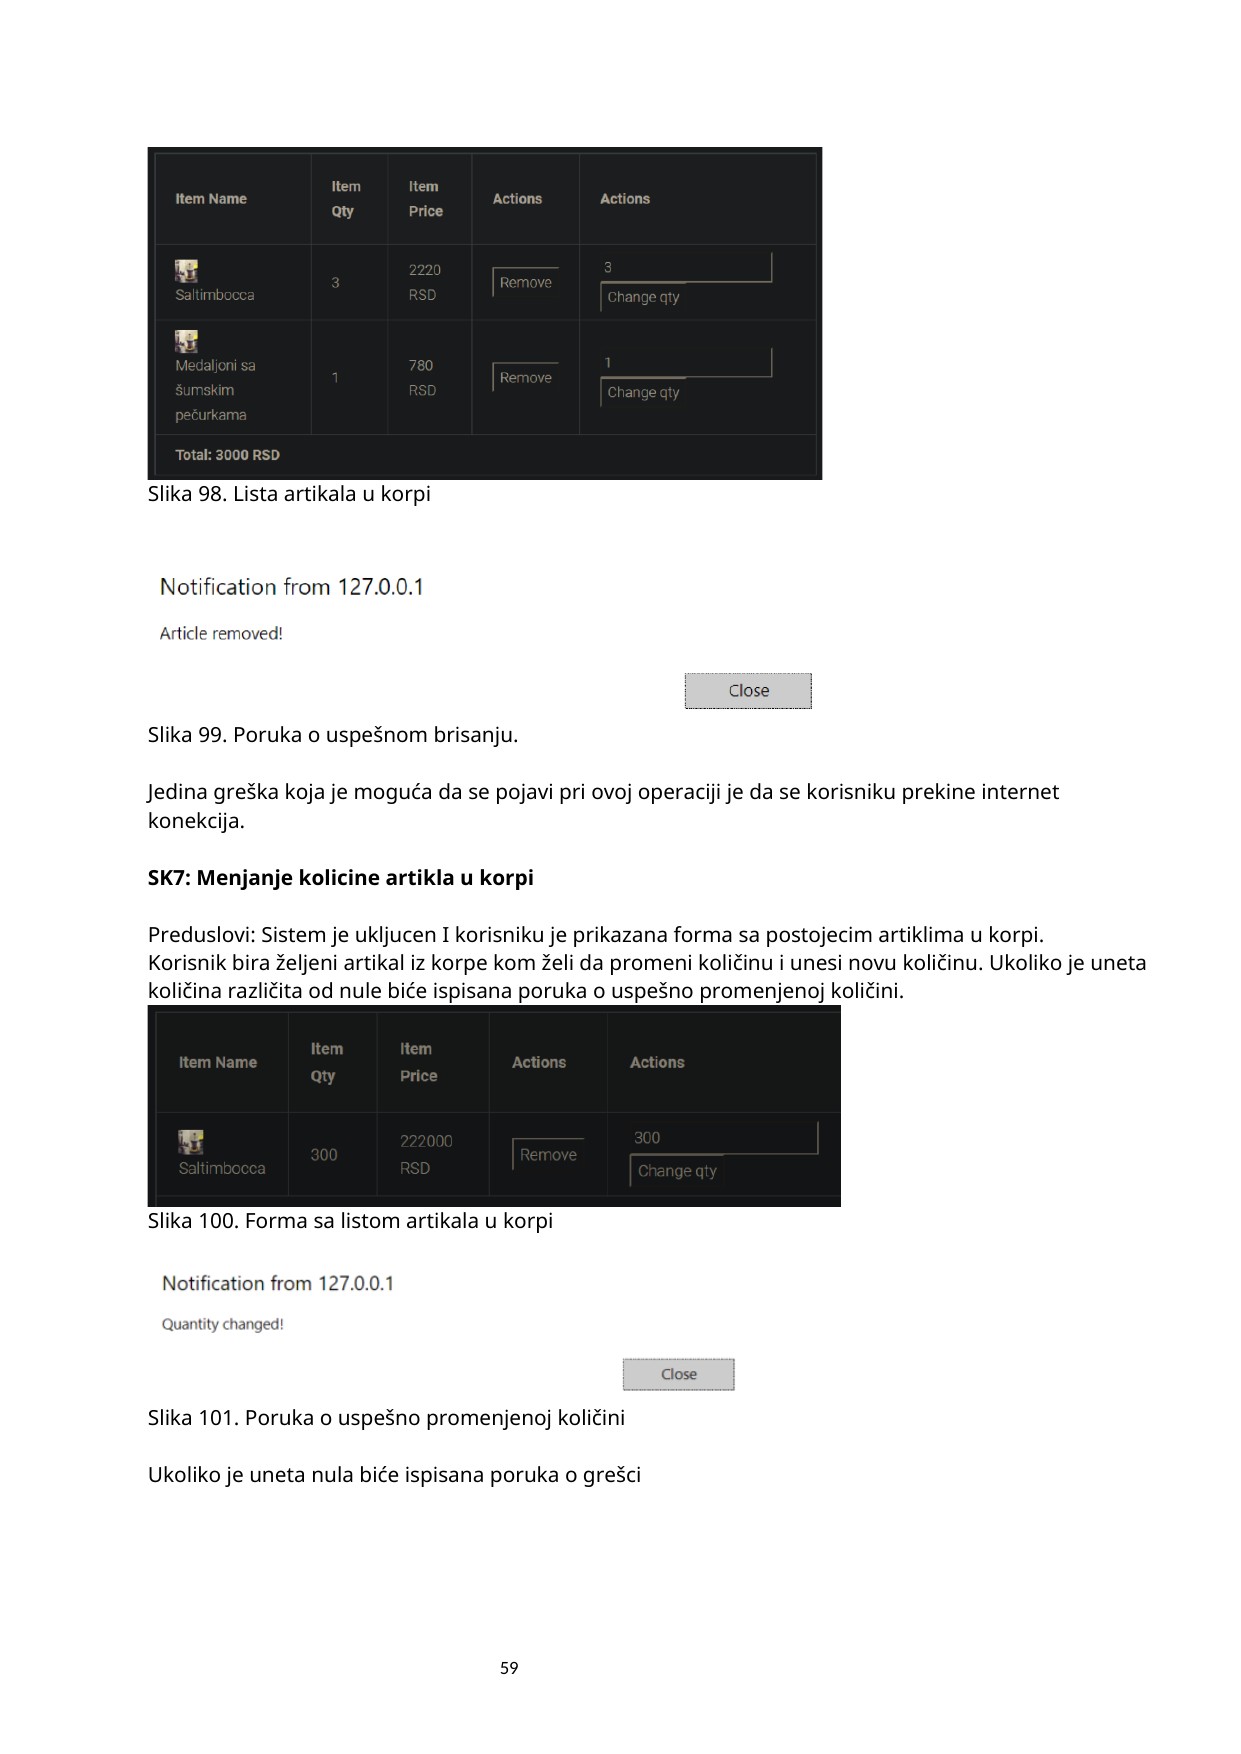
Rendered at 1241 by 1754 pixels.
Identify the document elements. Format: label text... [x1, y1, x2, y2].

text SK7: Menjanje kolicine artikla u korpi [148, 863, 1152, 891]
picture [147, 564, 823, 721]
picture [147, 1005, 841, 1207]
picture [147, 1263, 747, 1403]
text Slika 101. Poruka o uspešno promenjenoj količini [148, 1403, 1152, 1431]
picture [147, 147, 823, 480]
text Jedina greška koja je moguća da se pojavi pri ovoj operaciji je da se korisniku prekine internet konekcija. [148, 777, 1152, 834]
text Preduslovi: Sistem je ukljucen I korisniku je prikazana forma sa postojecim artiklima u korpi. [148, 920, 1152, 948]
text Slika 100. Forma sa listom artikala u korpi [148, 1206, 1152, 1235]
text Ukoliko je uneta nula biće ispisana poruka o grešci [148, 1460, 1152, 1488]
text Slika 98. Lista artikala u korpi [148, 479, 1152, 508]
text Korisnik bira željeni artikal iz korpe kom želi da promeni količinu i unesi novu količinu. Ukoliko je uneta količina različita od nule biće ispisana poruka o uspešno promenjenoj količini. [148, 948, 1152, 1005]
text Slika 99. Poruka o uspešnom brisanju. [148, 721, 1152, 749]
